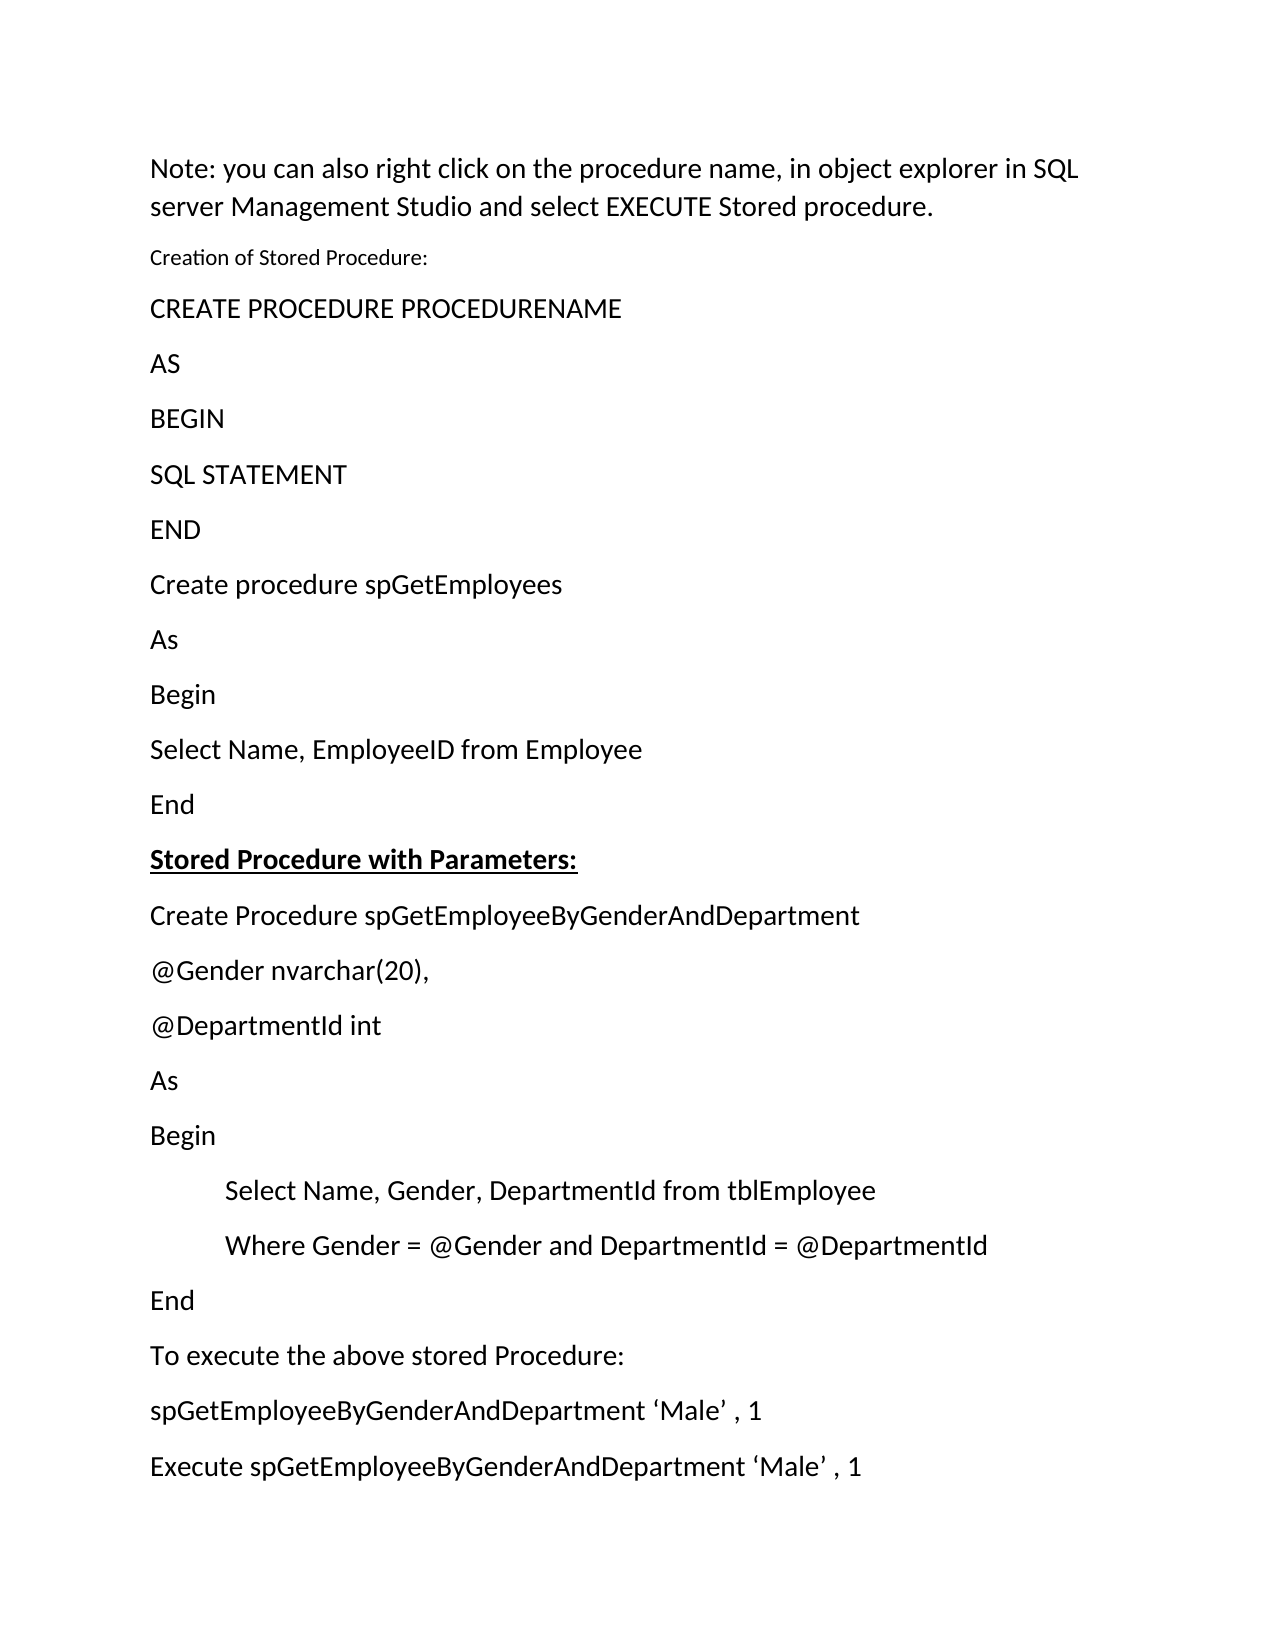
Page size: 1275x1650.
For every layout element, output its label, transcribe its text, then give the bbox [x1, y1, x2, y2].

text Execute spGetEmployeeByGenderAndDepartment ‘Male’ , 1 [150, 1448, 1125, 1483]
text @Gender nvarchar(20), [150, 952, 1125, 987]
text Stored Procedure with Parameters: [150, 841, 1125, 877]
text BEGIN [150, 401, 1125, 436]
text As [150, 621, 1125, 657]
text Select Name, Gender, DepartmentId from tblEmployee [150, 1172, 1125, 1208]
text Create Procedure spGetEmployeeByGenderAndDepartment [150, 897, 1125, 932]
text As [150, 1062, 1125, 1097]
text Where Gender = @Gender and DepartmentId = @DepartmentId [150, 1227, 1125, 1263]
text END [150, 511, 1125, 546]
text Create procedure spGetEmployees [150, 566, 1125, 602]
text Begin [150, 676, 1125, 712]
text AS [150, 346, 1125, 381]
text Creation of Stored Procedure: [150, 243, 1125, 272]
text Begin [150, 1117, 1125, 1153]
text @DepartmentId int [150, 1007, 1125, 1042]
text CREATE PROCEDURE PROCEDURENAME [150, 290, 1125, 326]
text To execute the above stored Procedure: [150, 1337, 1125, 1373]
text spGetEmployeeByGenderAndDepartment ‘Male’ , 1 [150, 1392, 1125, 1428]
text End [150, 786, 1125, 822]
text Note: you can also right click on the procedure name, in object explorer in SQL server Management Studio and select EXECUTE Stored procedure. [150, 150, 1125, 224]
text SQL STATEMENT [150, 456, 1125, 491]
text End [150, 1282, 1125, 1318]
text Select Name, EmployeeID from Employee [150, 731, 1125, 767]
